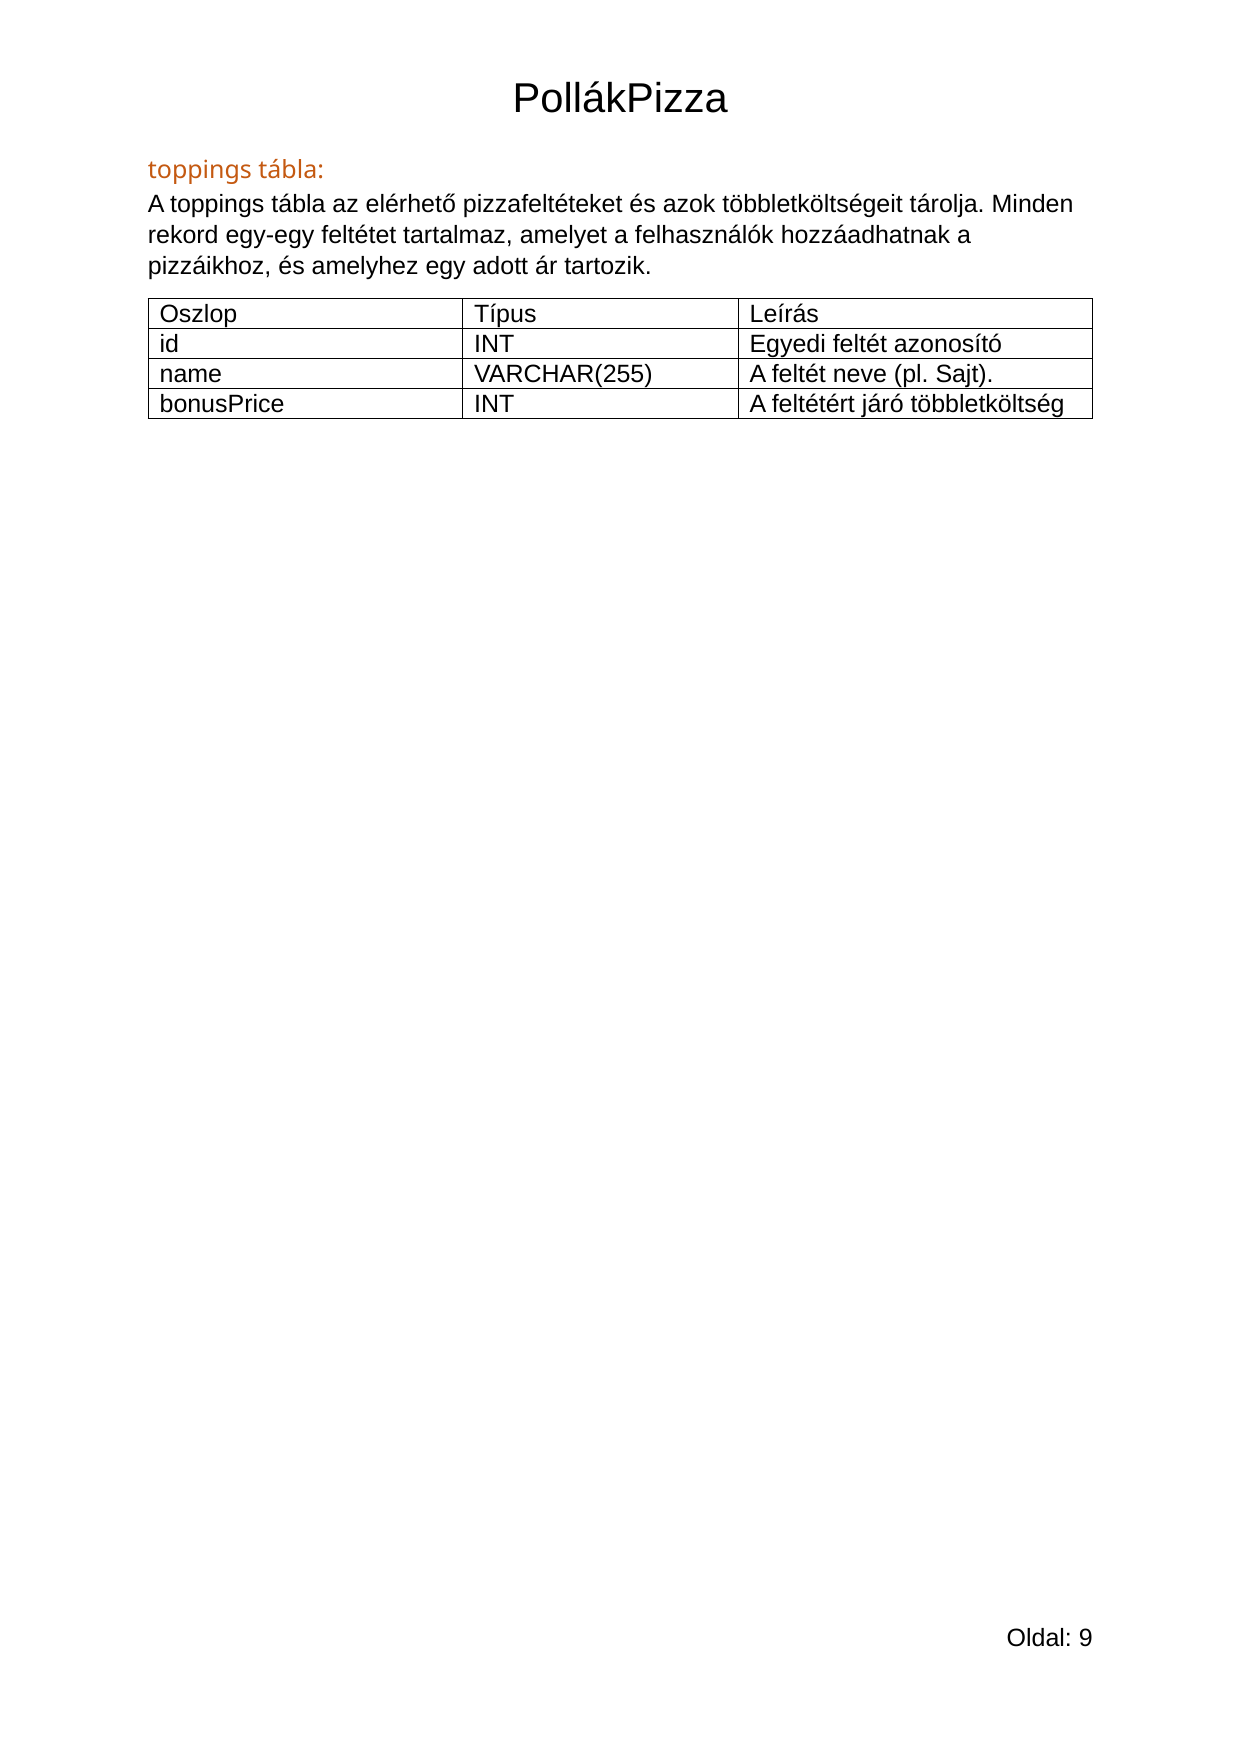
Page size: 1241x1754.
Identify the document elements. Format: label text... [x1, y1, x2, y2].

table_header Típus [463, 299, 738, 328]
subtitle toppings tábla: [148, 152, 1093, 186]
table_cell VARCHAR(255) [463, 359, 738, 388]
table_cell A feltét neve (pl. Sajt). [739, 359, 1092, 388]
table_header Leírás [739, 299, 1092, 328]
table_cell id [149, 329, 462, 358]
table_header Oszlop [149, 299, 462, 328]
table_cell A feltétért járó többletköltség [739, 389, 1092, 417]
table_cell INT [463, 389, 738, 417]
table_cell Egyedi feltét azonosító [739, 329, 1092, 358]
table_cell INT [463, 329, 738, 358]
text A toppings tábla az elérhető pizzafeltéteket és azok többletköltségeit tárolja. Minden rekord egy-egy feltétet tartalmaz, amelyet a felhasználók hozzáadhatnak a pizzáikhoz, és amelyhez egy adott ár tartozik. [148, 188, 1093, 279]
table_cell bonusPrice [149, 389, 462, 417]
table_cell name [149, 359, 462, 388]
